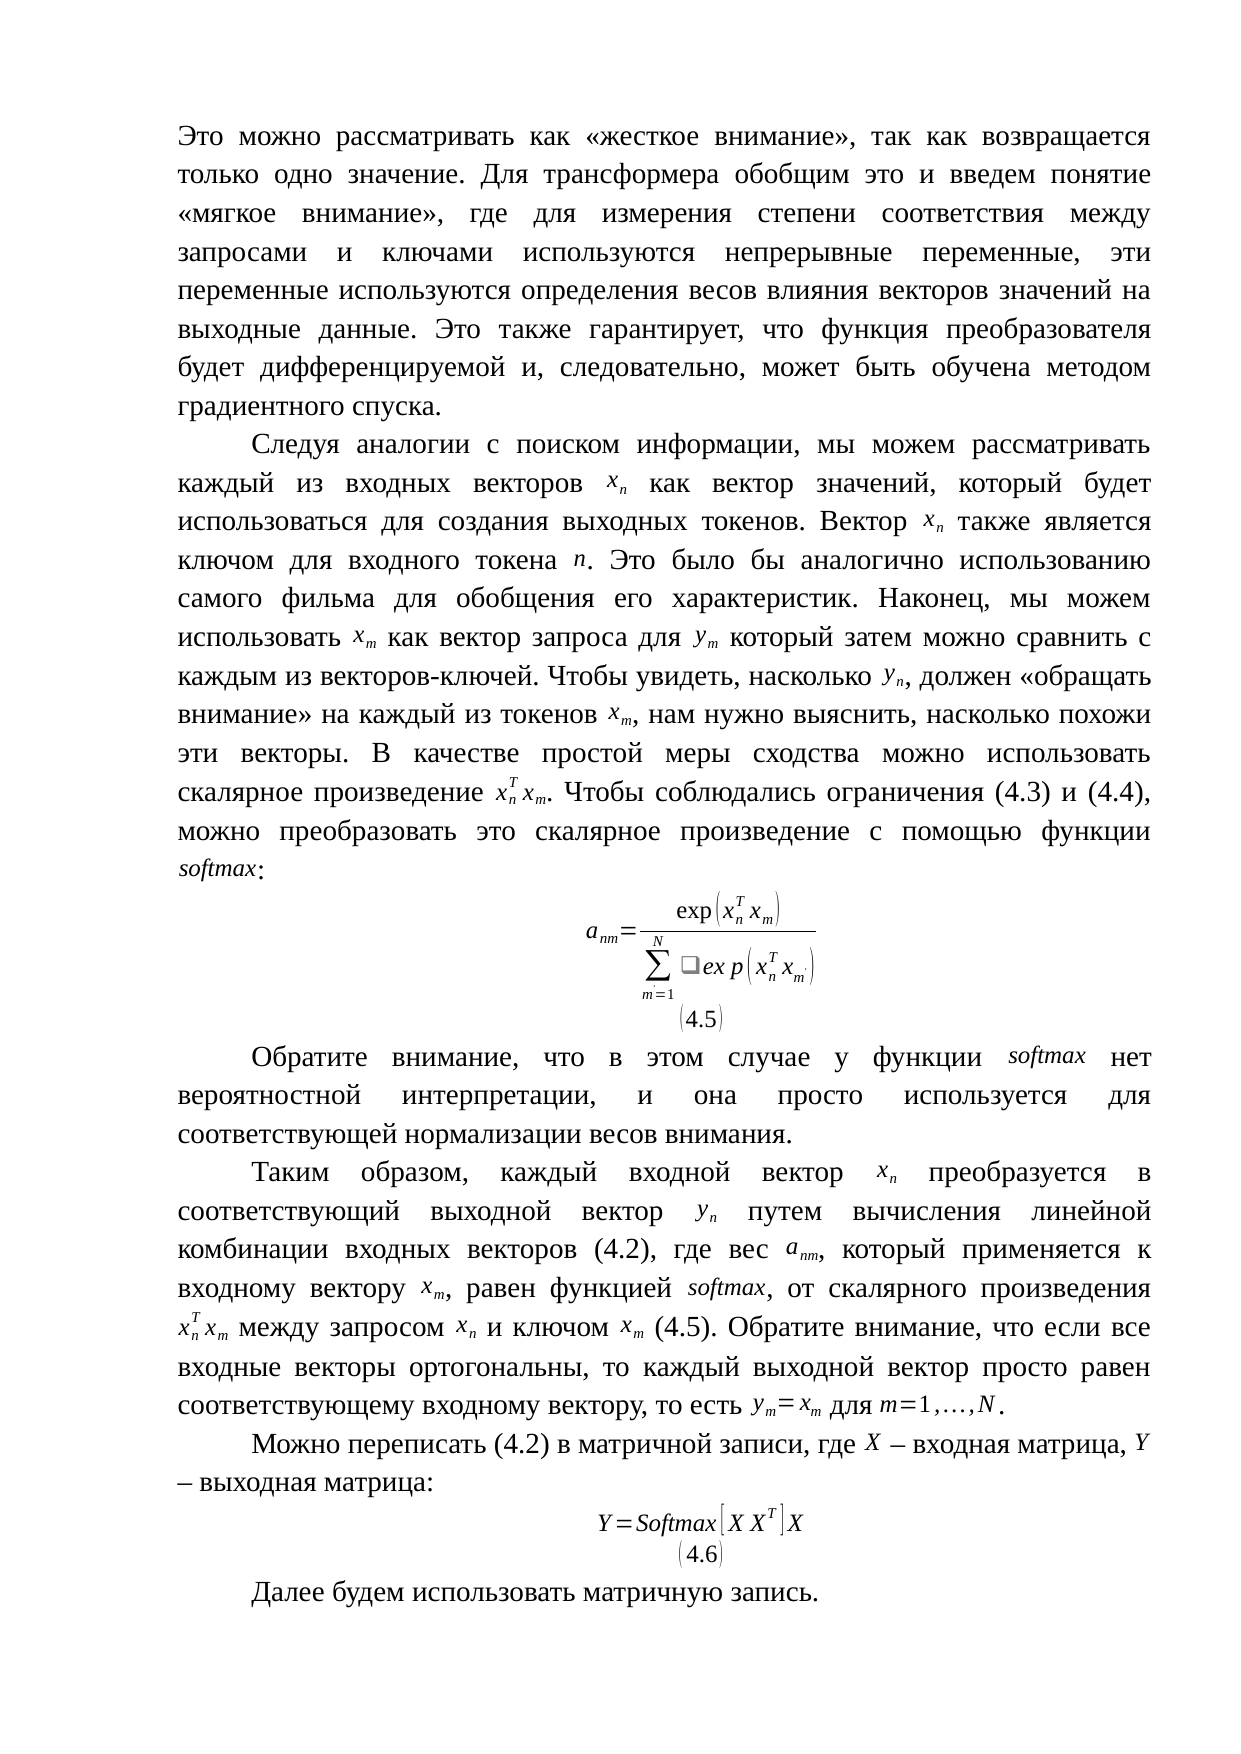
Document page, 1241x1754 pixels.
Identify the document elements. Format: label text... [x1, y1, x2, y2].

text Можно переписать (4.2) в матричной записи, где – входная матрица, – выходная матрица: [177, 1426, 1152, 1498]
text Далее будем использовать матричную запись. [177, 1574, 1152, 1608]
text Следуя аналогии с поиском информации, мы можем рассматривать каждый из входных векторов как вектор значений, который будет использоваться для создания выходных токенов. Вектор также является ключом для входного токена . Это было бы аналогично использованию самого фильма для обобщения его характеристик. Наконец, мы можем использовать как вектор запроса для который затем можно сравнить с каждым из векторов-ключей. Чтобы увидеть, насколько , должен «обращать внимание» на каждый из токенов , нам нужно выяснить, насколько похожи эти векторы. В качестве простой меры сходства можно использовать скалярное произведение . Чтобы соблюдались ограничения (4.3) и (4.4), можно преобразовать это скалярное произведение с помощью функции : [177, 426, 1152, 885]
text Таким образом, каждый входной вектор преобразуется в соответствующий выходной вектор путем вычисления линейной комбинации входных векторов (4.2), где вес , который применяется к входному вектору , равен функцией , от скалярного произведения между запросом и ключом (4.5). Обратите внимание, что если все входные векторы ортогональны, то каждый выходной вектор просто равен соответствующему входному вектору, то есть для . [177, 1154, 1152, 1421]
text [177, 118, 1152, 421]
text Обратите внимание, что в этом случае у функции нет вероятностной интерпретации, и она просто используется для соответствующей нормализации весов внимания. [177, 1039, 1152, 1149]
